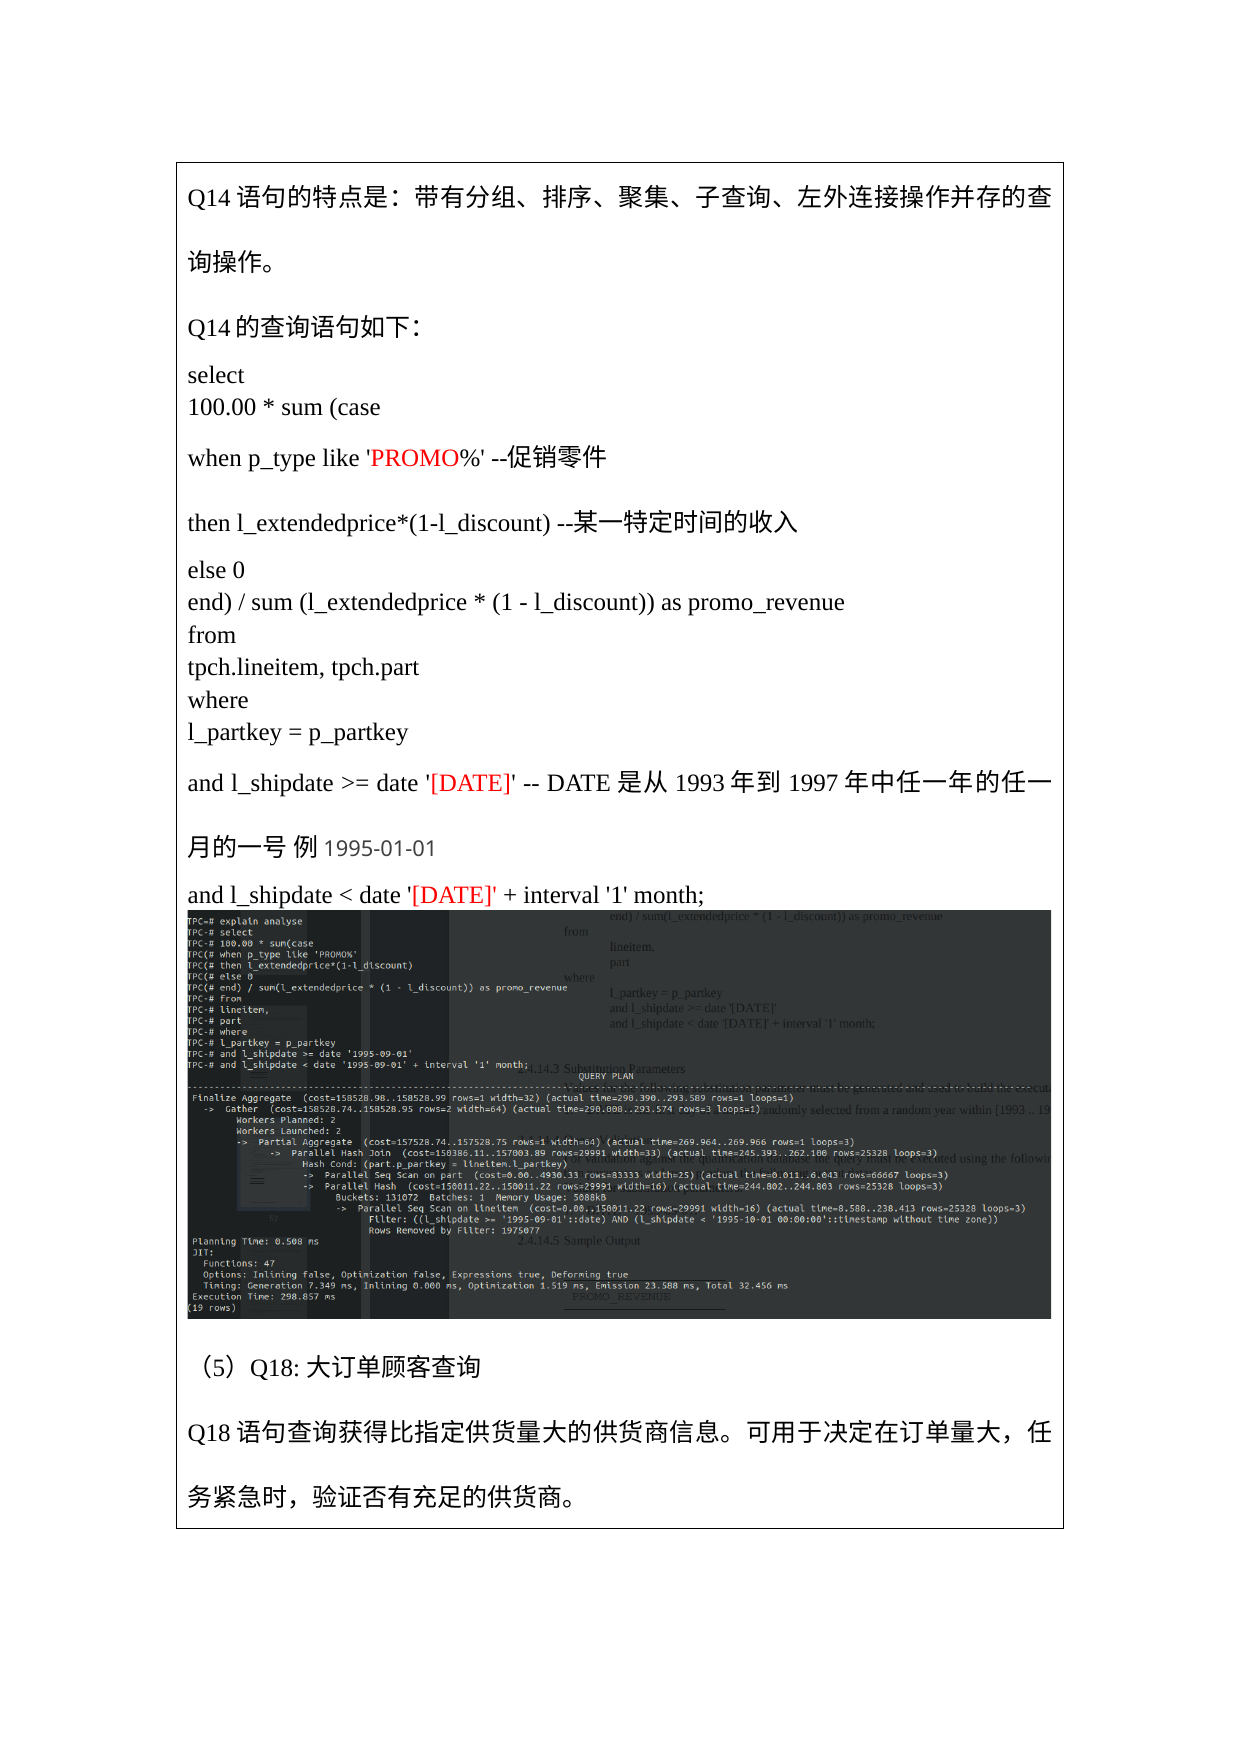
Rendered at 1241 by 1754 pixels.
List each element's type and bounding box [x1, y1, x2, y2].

picture [187, 910, 1052, 1319]
table_cell [177, 163, 1063, 1528]
